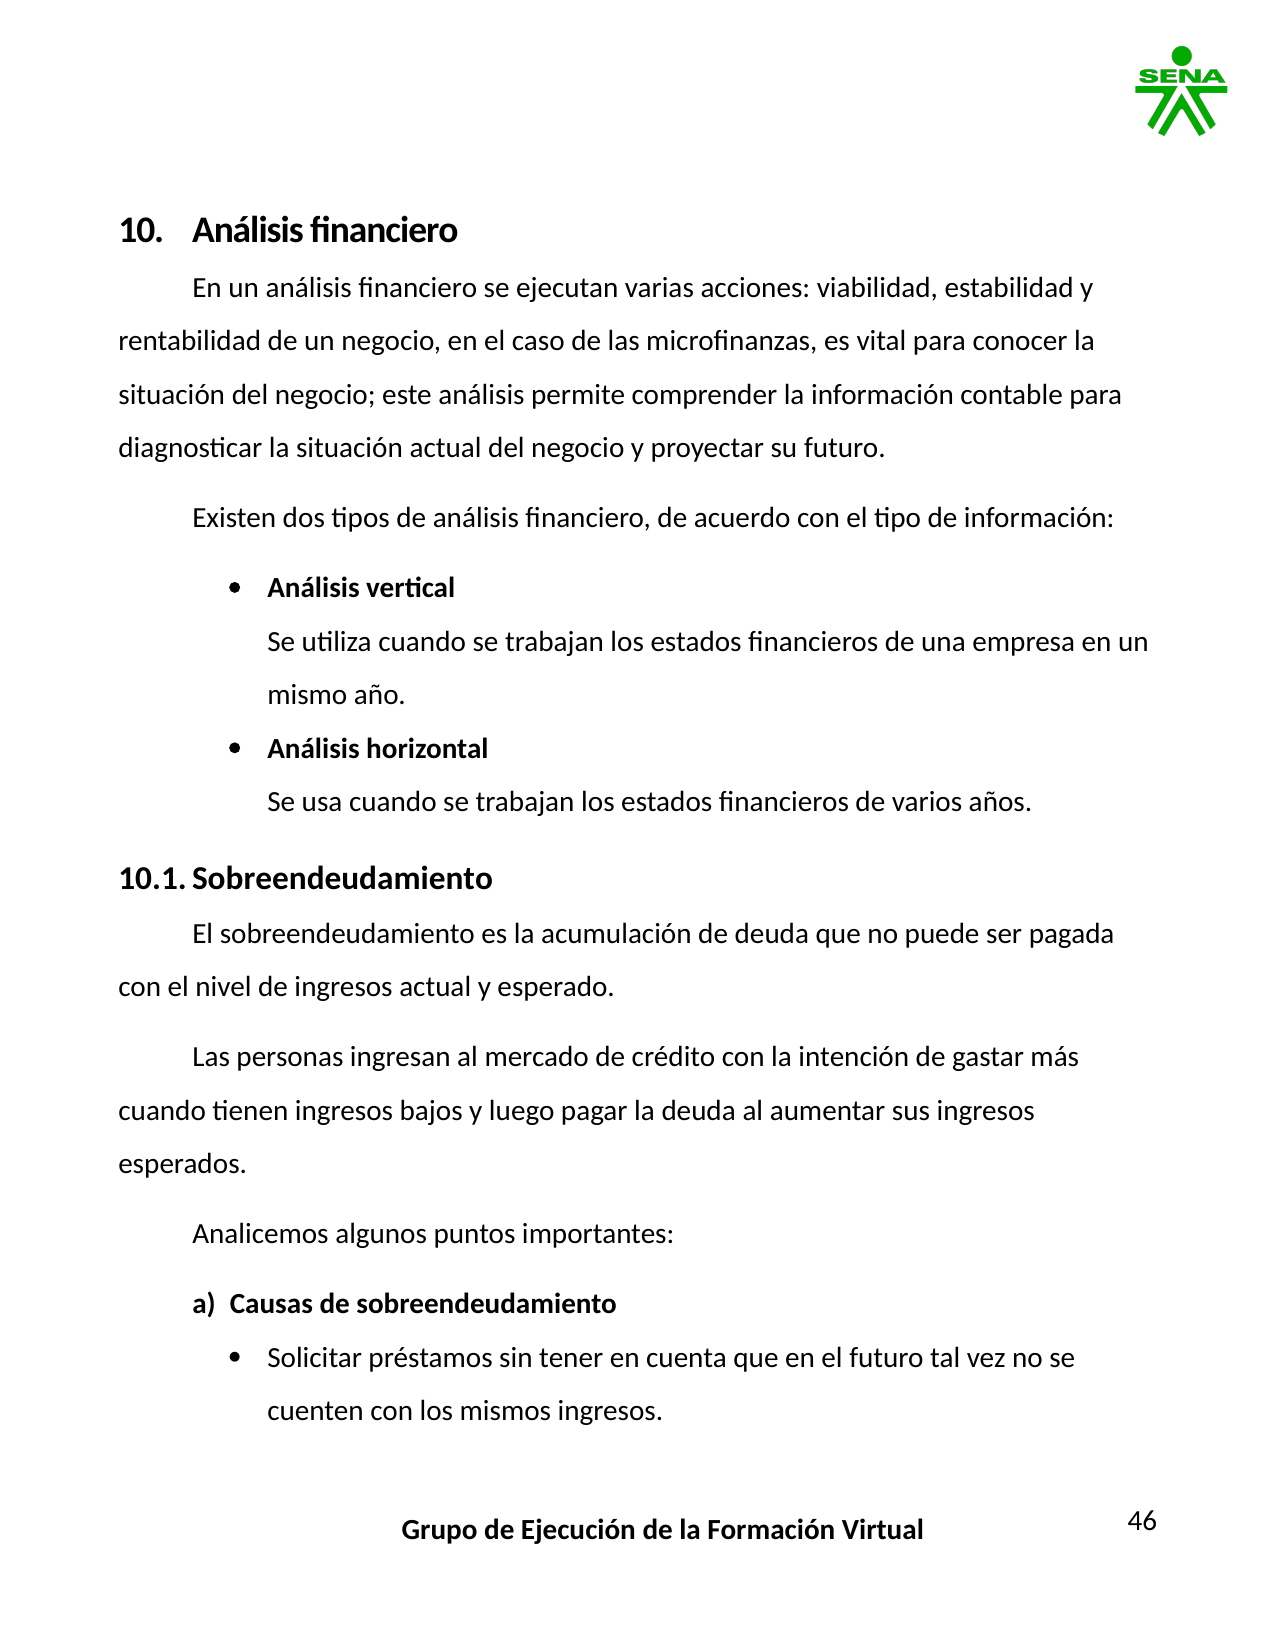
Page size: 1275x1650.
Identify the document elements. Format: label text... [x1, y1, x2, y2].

text Las personas ingresan al mercado de crédito con la intención de gastar más cuando tienen ingresos bajos y luego pagar la deuda al aumentar sus ingresos esperados. [118, 1038, 1157, 1181]
list Análisis vertical [229, 569, 1157, 605]
text En un análisis financiero se ejecutan varias acciones: viabilidad, estabilidad y rentabilidad de un negocio, en el caso de las microfinanzas, es vital para conocer la situación del negocio; este análisis permite comprender la información contable para diagnosticar la situación actual del negocio y proyectar su futuro. [118, 269, 1157, 465]
list Análisis horizontal [229, 730, 1157, 765]
list Solicitar préstamos sin tener en cuenta que en el futuro tal vez no se cuenten con los mismos ingresos. [229, 1339, 1157, 1428]
list Se utiliza cuando se trabajan los estados financieros de una empresa en un mismo año. [267, 623, 1157, 712]
picture [1135, 46, 1228, 136]
subtitle Sobreendeudamiento [118, 857, 1157, 898]
subtitle Análisis financiero [118, 206, 1157, 252]
list Causas de sobreendeudamiento [192, 1285, 1157, 1321]
list Se usa cuando se trabajan los estados financieros de varios años. [267, 783, 1157, 819]
text El sobreendeudamiento es la acumulación de deuda que no puede ser pagada con el nivel de ingresos actual y esperado. [118, 915, 1157, 1004]
text Existen dos tipos de análisis financiero, de acuerdo con el tipo de información: [118, 499, 1157, 535]
text Analicemos algunos puntos importantes: [118, 1215, 1157, 1251]
